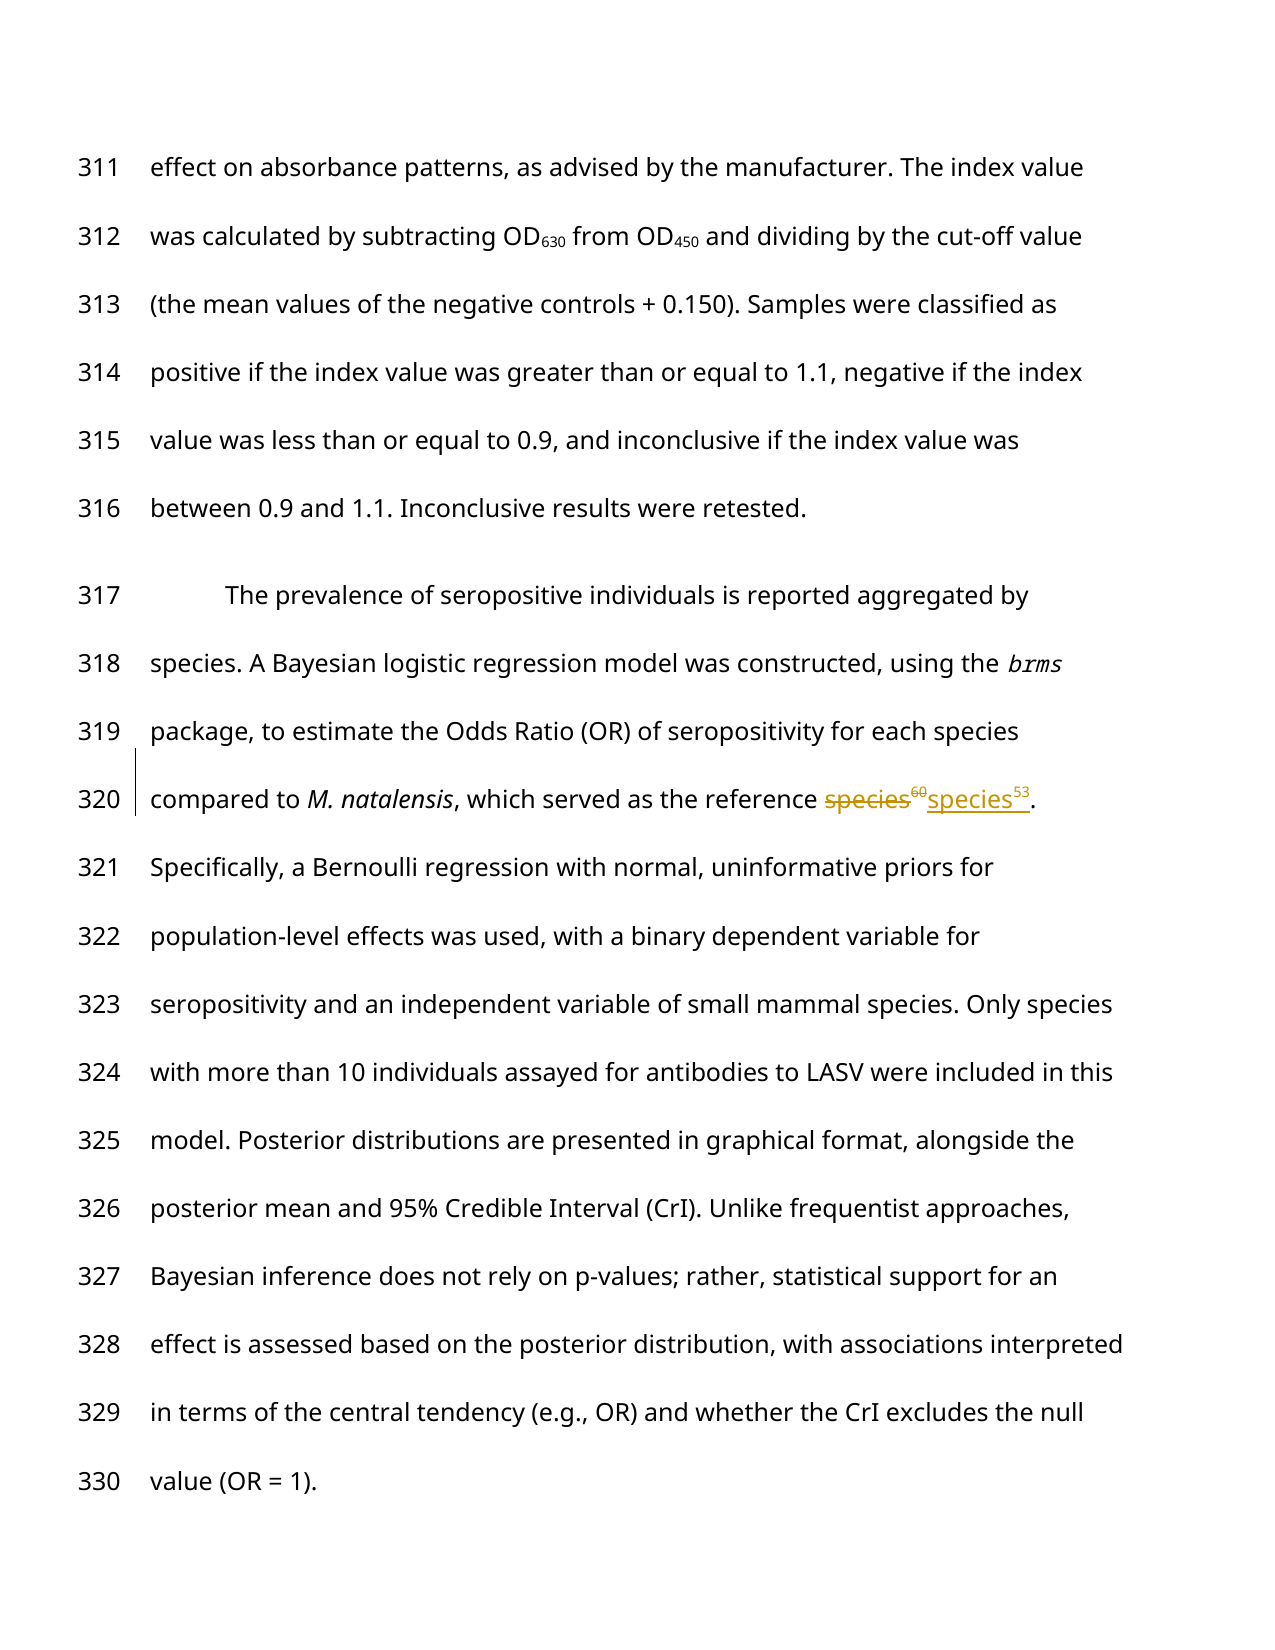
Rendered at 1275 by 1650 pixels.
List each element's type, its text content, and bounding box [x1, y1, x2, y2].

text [150, 150, 1125, 525]
text The prevalence of seropositive individuals is reported aggregated by species. A Bayesian logistic regression model was constructed, using the brms package, to estimate the Odds Ratio (OR) of seropositivity for each species compared to M. natalensis, which served as the reference . Specifically, a Bernoulli regression with normal, uninformative priors for population-level effects was used, with a binary dependent variable for seropositivity and an independent variable of small mammal species. Only species with more than 10 individuals assayed for antibodies to LASV were included in this model. Posterior distributions are presented in graphical format, alongside the posterior mean and 95% Credible Interval (CrI). Unlike frequentist approaches, Bayesian inference does not rely on p-values; rather, statistical support for an effect is assessed based on the posterior distribution, with associations interpreted in terms of the central tendency (e.g., OR) and whether the CrI excludes the null value (OR = 1). [150, 577, 1125, 1497]
